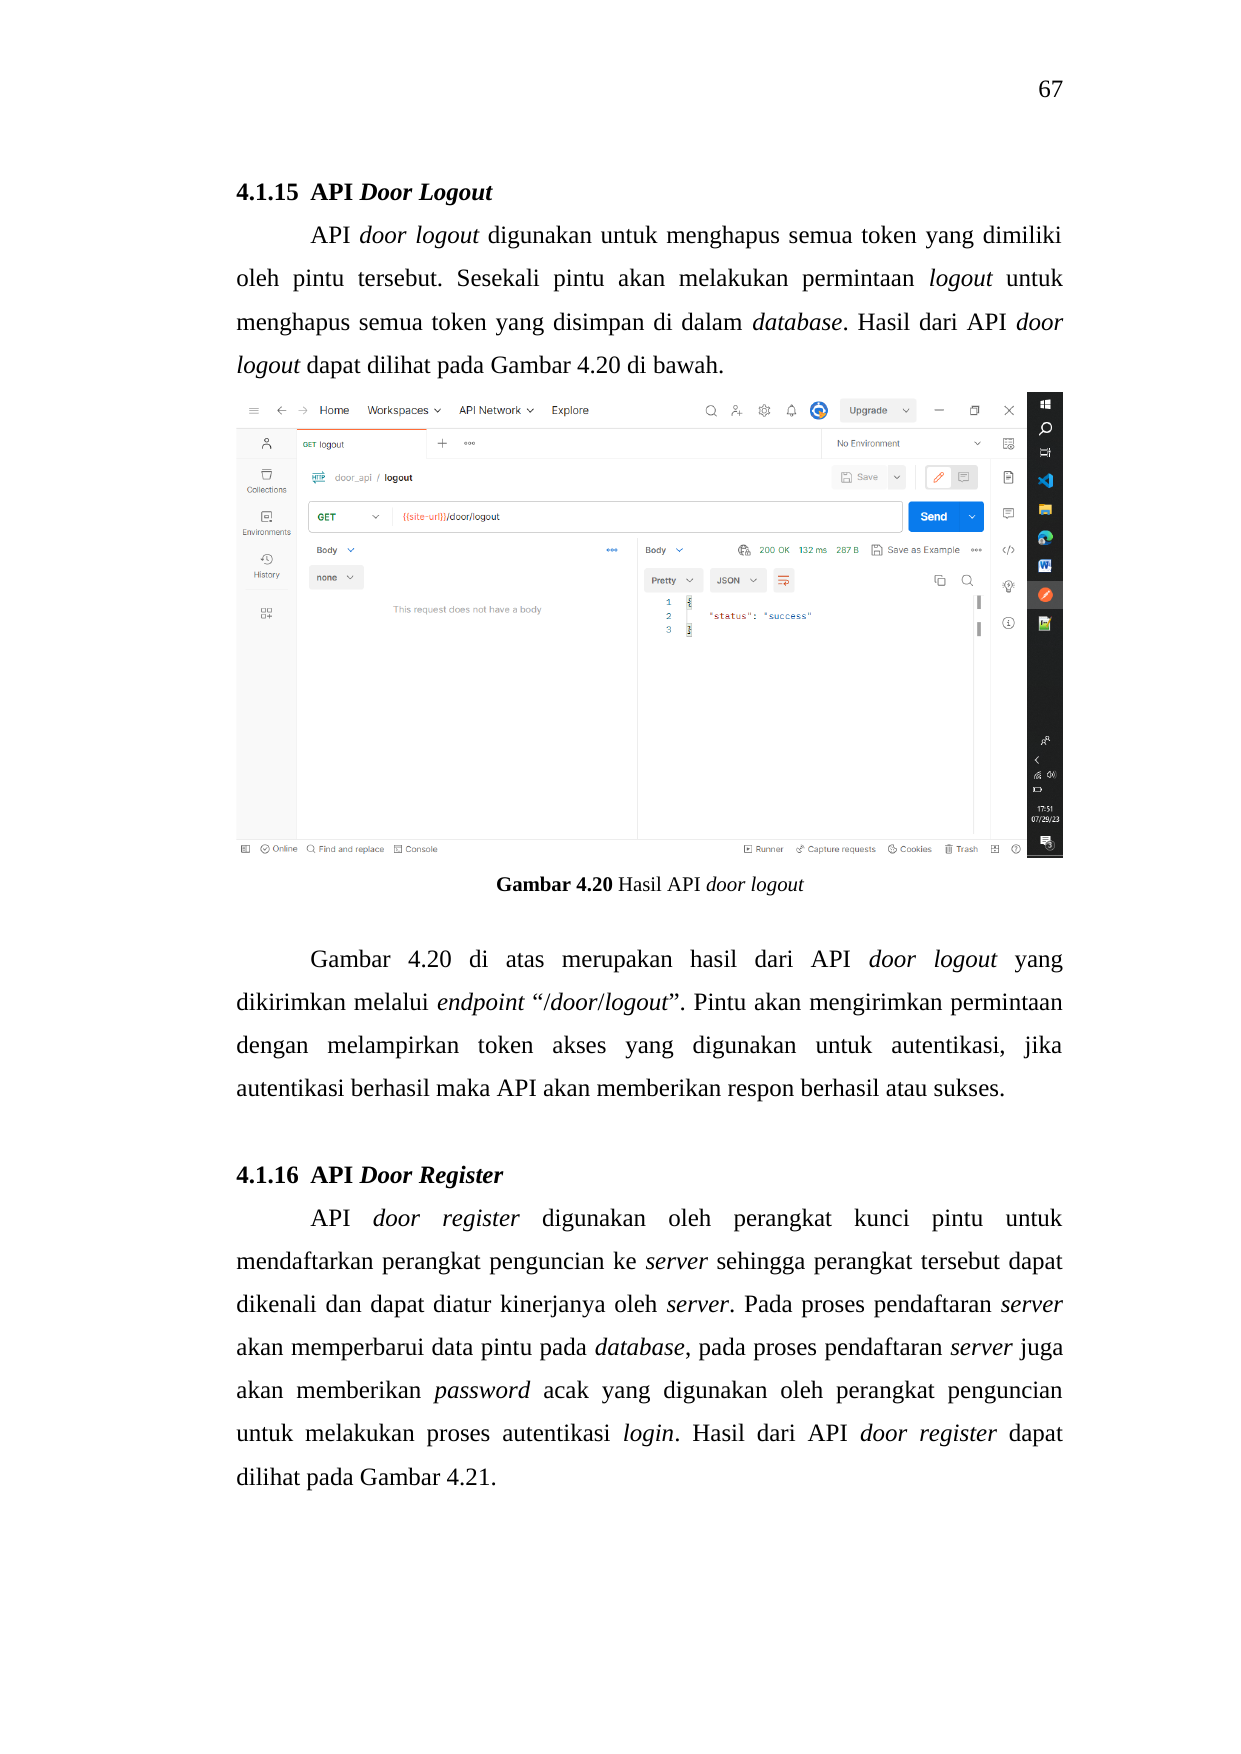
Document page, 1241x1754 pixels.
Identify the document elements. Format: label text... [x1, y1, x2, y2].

text API Door Logout [236, 177, 1063, 206]
picture [236, 392, 1063, 858]
text API door register digunakan oleh perangkat kunci pintu untuk mendaftarkan perangkat penguncian ke server sehingga perangkat tersebut dapat dikenali dan dapat diatur kinerjanya oleh server. Pada proses pendaftaran server akan memperbarui data pintu pada database, pada proses pendaftaran server juga akan memberikan password acak yang digunakan oleh perangkat penguncian untuk melakukan proses autentikasi login. Hasil dari API door register dapat dilihat pada Gambar 4.21. [236, 1203, 1063, 1490]
text Gambar 4.20 di atas merupakan hasil dari API door logout yang dikirimkan melalui endpoint “/door/logout”. Pintu akan mengirimkan permintaan dengan melampirkan token akses yang digunakan untuk autentikasi, jika autentikasi berhasil maka API akan memberikan respon berhasil atau sukses. [236, 944, 1063, 1102]
text API door logout digunakan untuk menghapus semua token yang dimiliki oleh pintu tersebut. Sesekali pintu akan melakukan permintaan logout untuk menghapus semua token yang disimpan di dalam database. Hasil dari API door logout dapat dilihat pada Gambar 4.20 di bawah. [236, 220, 1063, 378]
text API Door Register [236, 1160, 1063, 1188]
text Gambar 4.20 Hasil API door logout [236, 872, 1063, 896]
